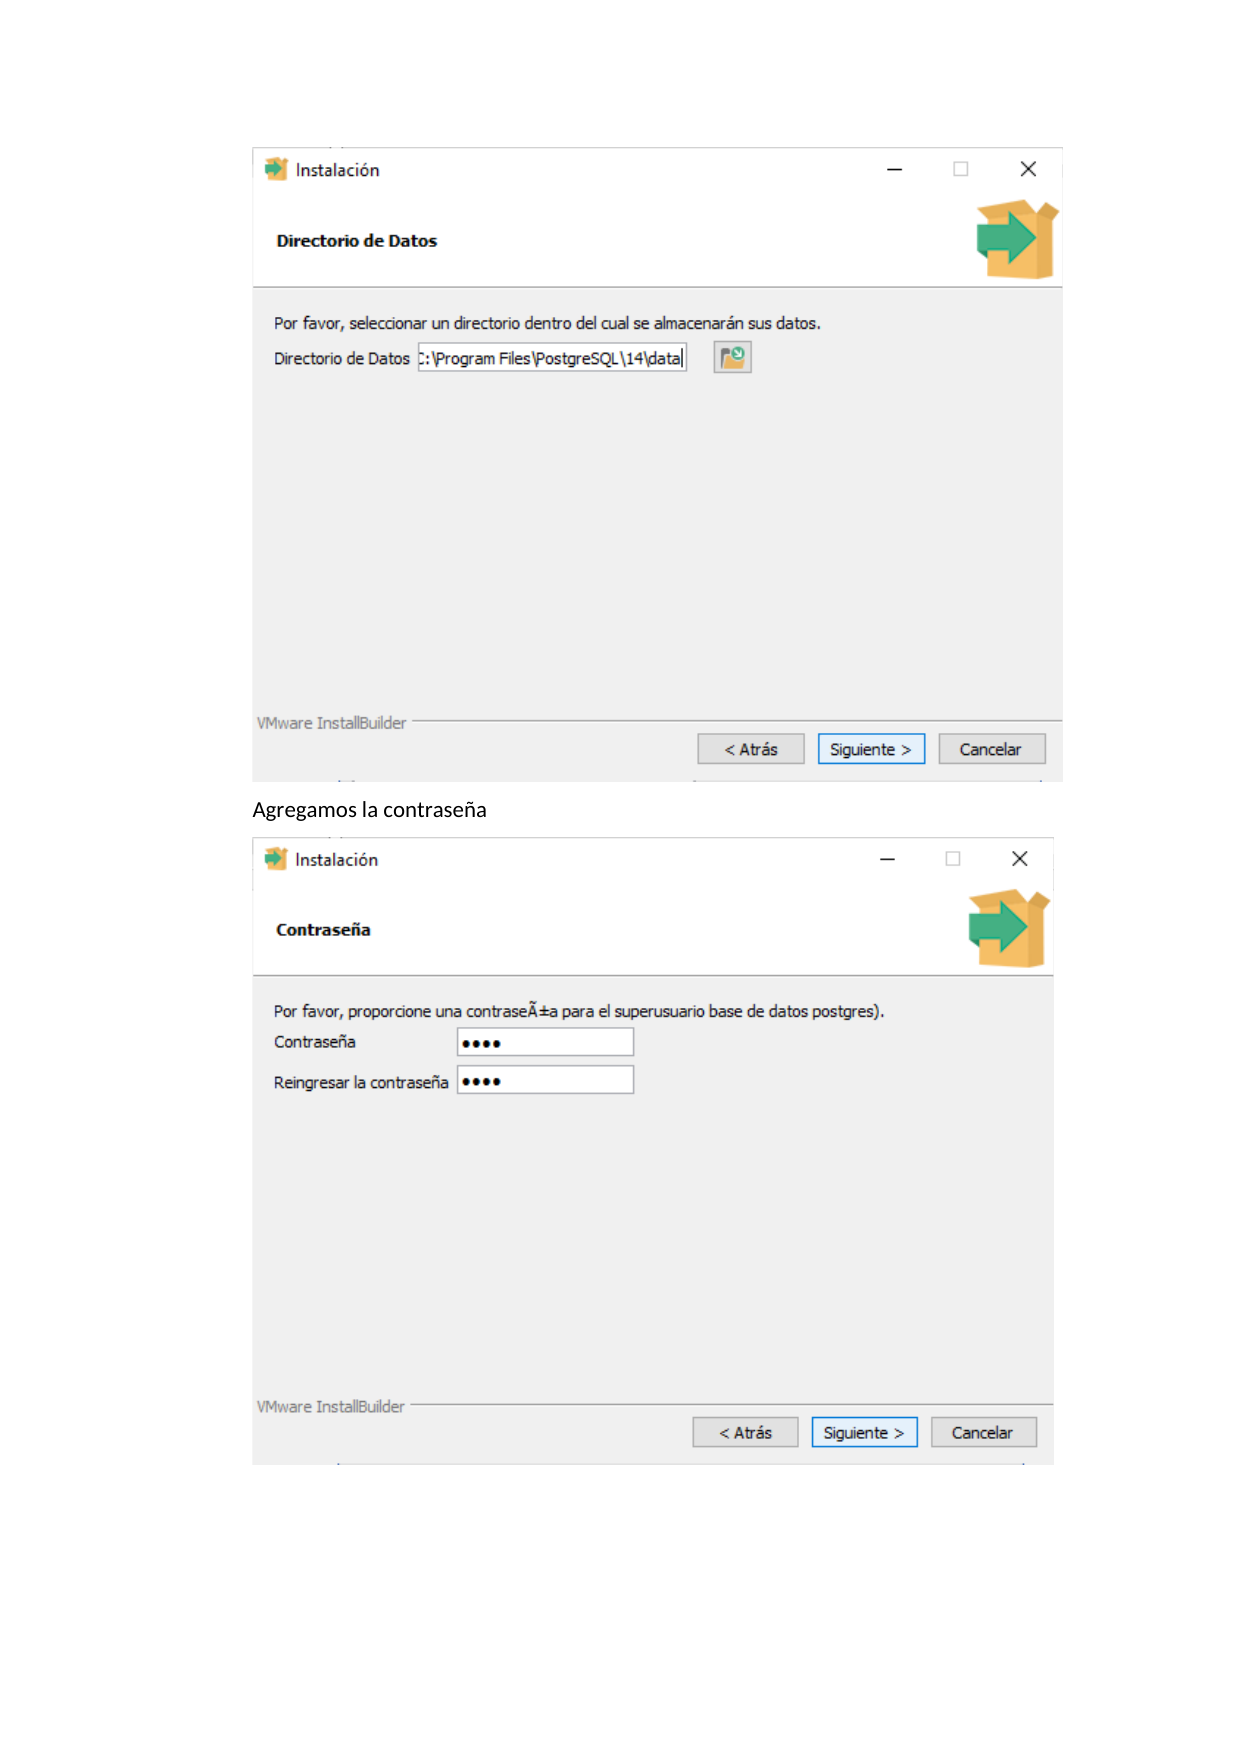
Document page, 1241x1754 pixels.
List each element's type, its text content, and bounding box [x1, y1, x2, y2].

picture [252, 837, 1054, 1465]
picture [252, 147, 1063, 782]
text Agregamos la contraseña [252, 796, 1122, 824]
